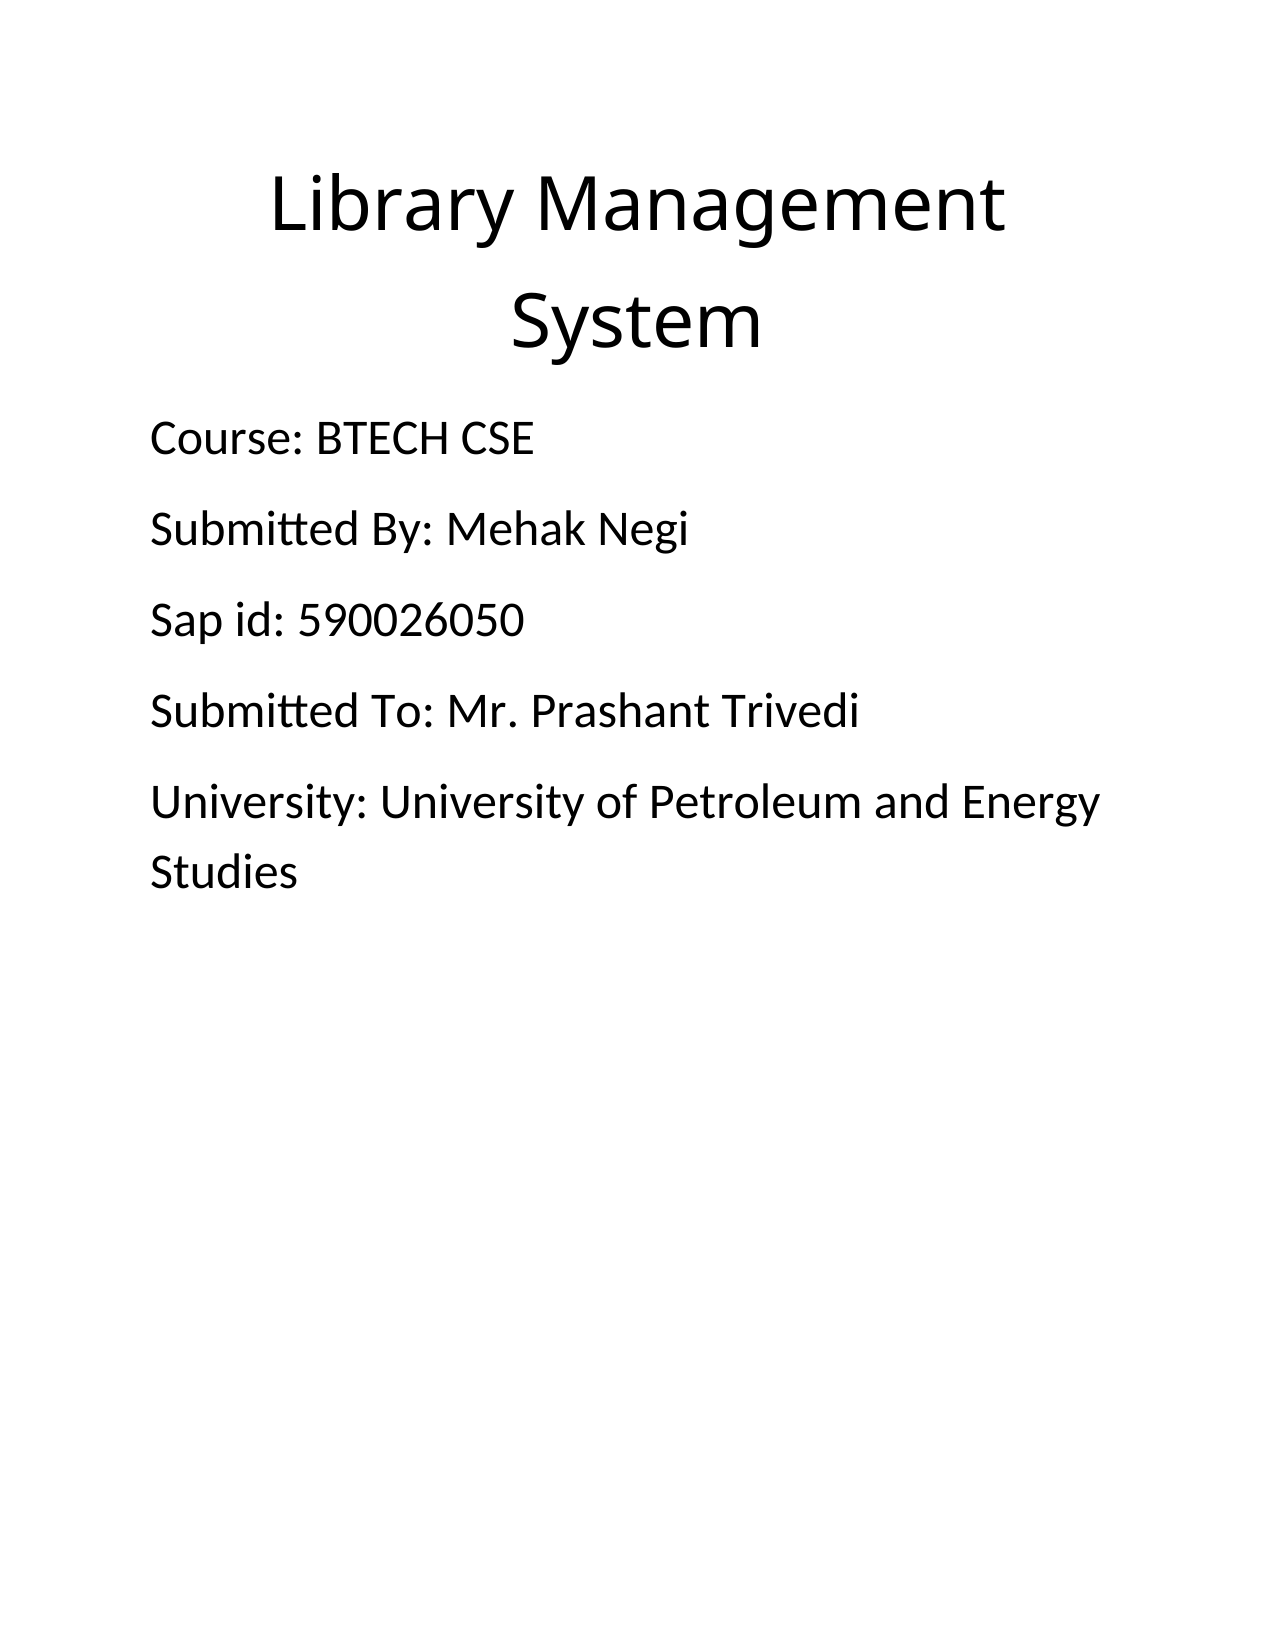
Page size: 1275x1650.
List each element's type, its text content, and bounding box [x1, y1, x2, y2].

text University: University of Petroleum and Energy Studies [150, 769, 1125, 901]
text Sap id: 590026050 [150, 588, 1125, 649]
text Library Management System [150, 150, 1125, 370]
text Course: BTECH CSE [150, 406, 1125, 467]
text Submitted To: Mr. Prashant Trivedi [150, 679, 1125, 740]
text Submitted By: Mehak Negi [150, 497, 1125, 558]
